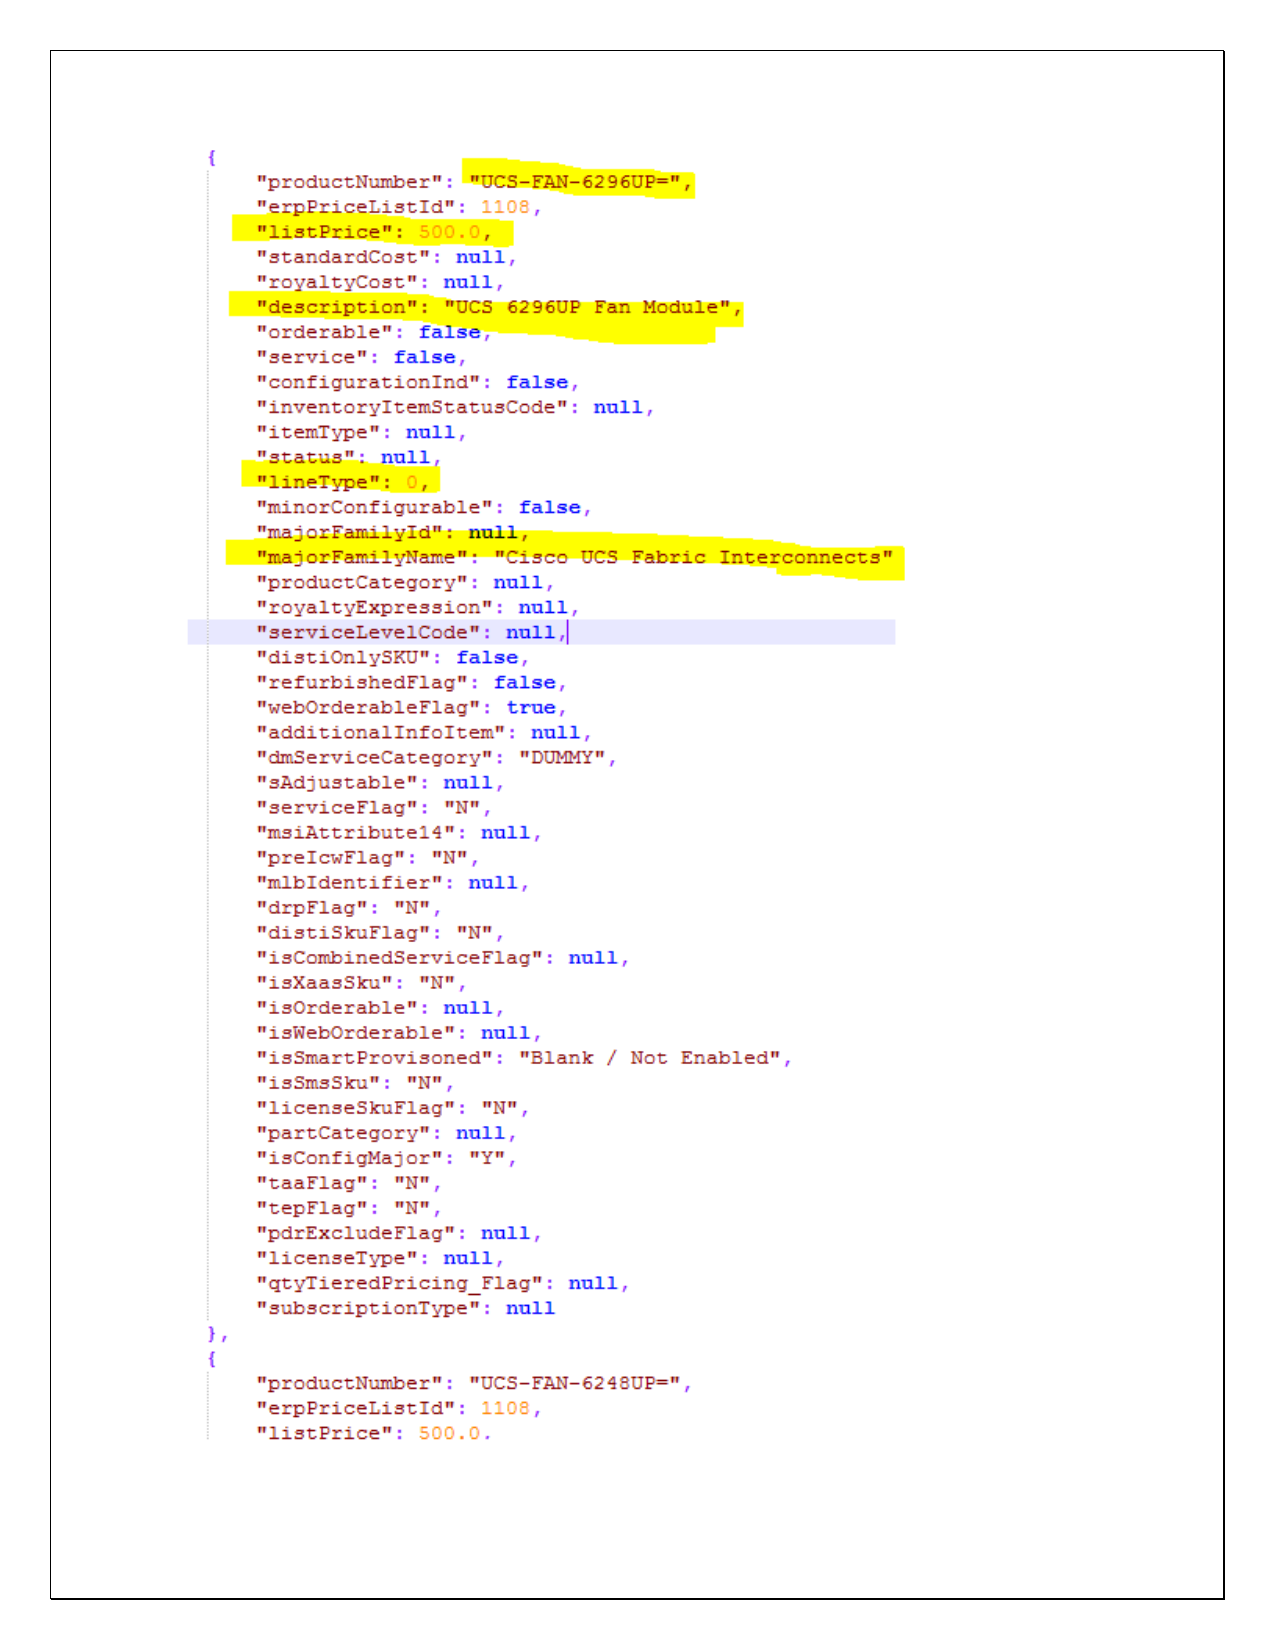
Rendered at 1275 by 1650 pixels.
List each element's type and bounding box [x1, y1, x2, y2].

picture [187, 150, 905, 1441]
